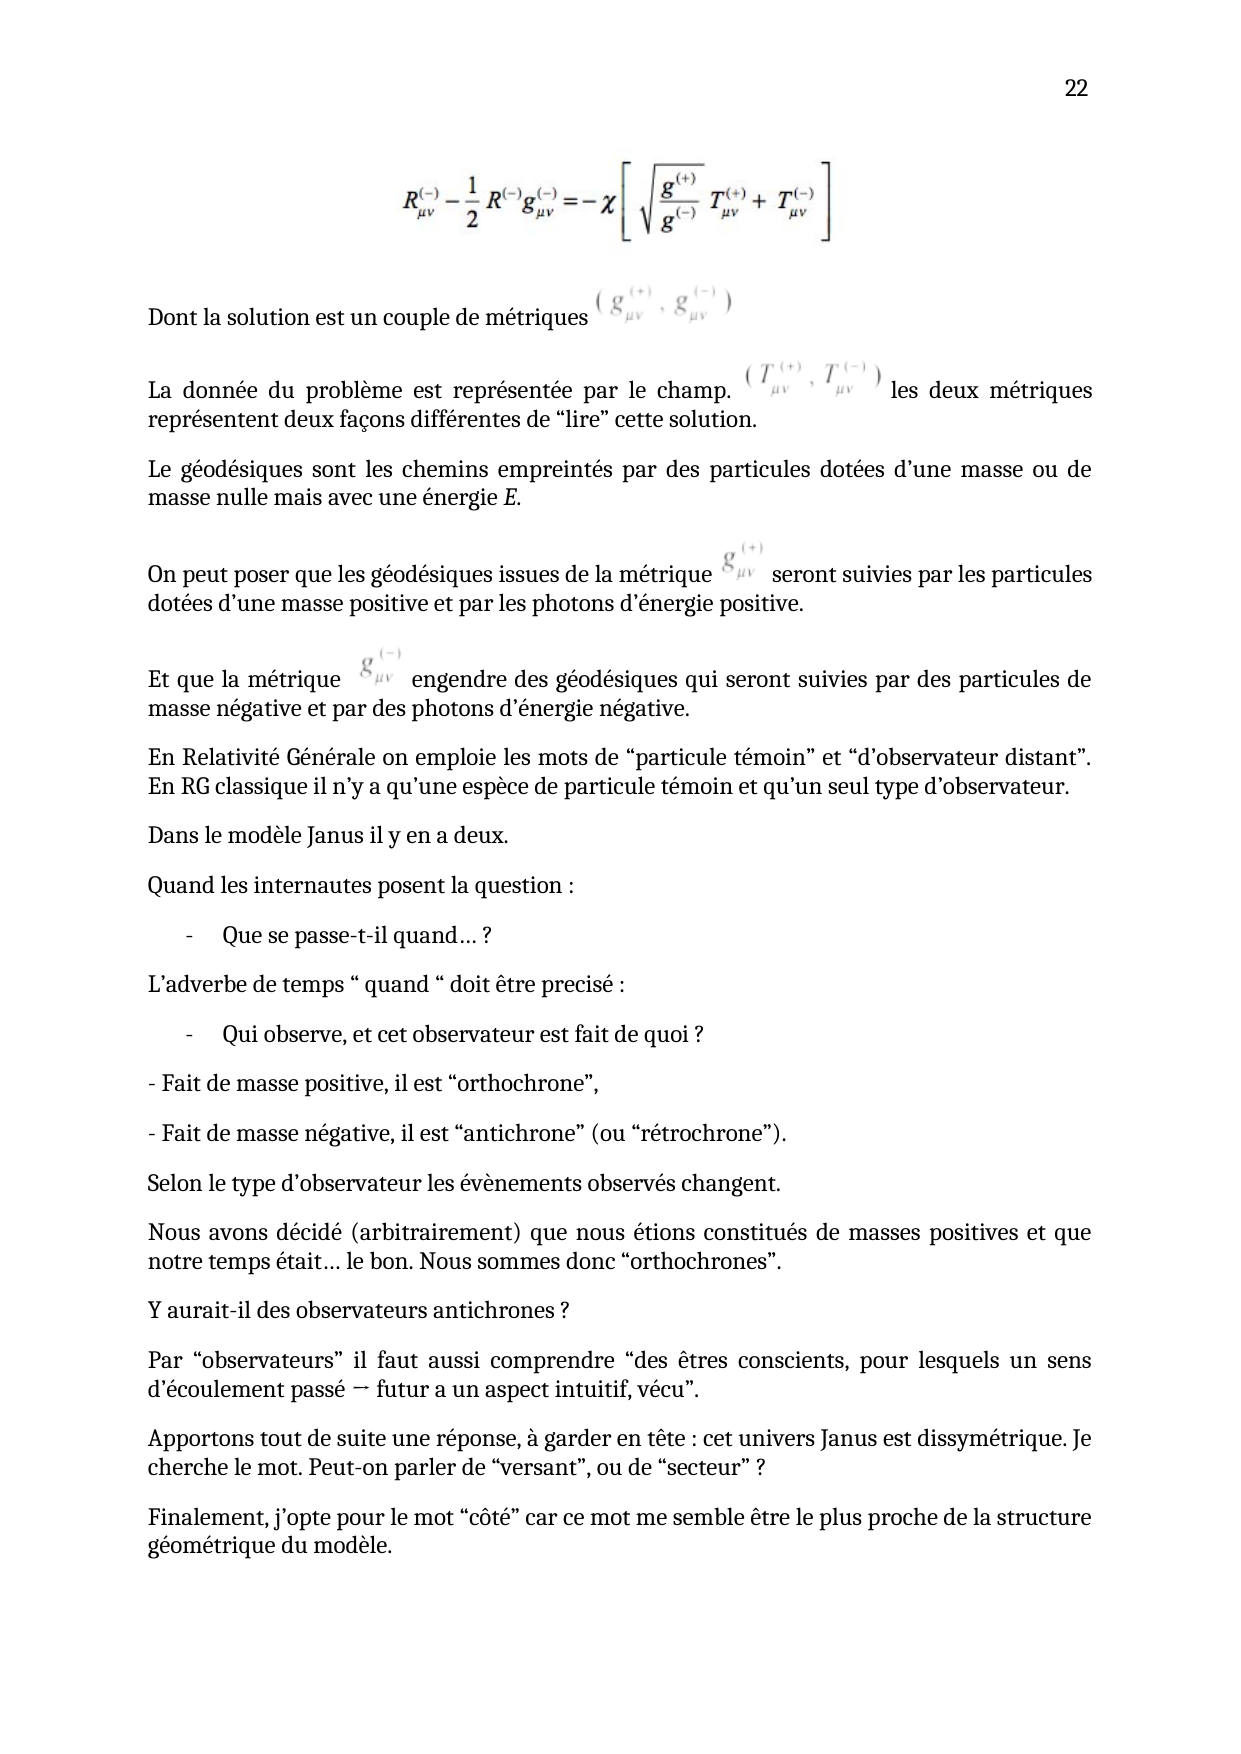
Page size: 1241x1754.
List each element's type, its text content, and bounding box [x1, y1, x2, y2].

text Par “observateurs” il faut aussi comprendre “des êtres conscients, pour lesquels un sens d’écoulement passé → futur a un aspect intuitif, vécu”. [148, 1346, 1093, 1403]
text On peut poser que les géodésiques issues de la métrique seront suivies par les particules dotées d’une masse positive et par les photons d’énergie positive. [148, 533, 1093, 617]
text La donnée du problème est représentée par le champ. les deux métriques représentent deux façons différentes de “lire” cette solution. [148, 353, 1093, 434]
text Apportons tout de suite une réponse, à garder en tête : cet univers Janus est dissymétrique. Je cherche le mot. Peut-on parler de “versant”, ou de “secteur” ? [148, 1424, 1093, 1482]
text Dont la solution est un couple de métriques [148, 277, 1093, 332]
text Nous avons décidé (arbitrairement) que nous étions constitués de masses positives et que notre temps était… le bon. Nous sommes donc “orthochrones”. [148, 1218, 1093, 1276]
list Que se passe-t-il quand… ? [185, 921, 1093, 949]
list Qui observe, et cet observateur est fait de quoi ? [185, 1020, 1093, 1048]
text L’adverbe de temps “ quand “ doit être precisé : [148, 970, 1093, 999]
text Y aurait-il des observateurs antichrones ? [148, 1296, 1093, 1325]
text Finalement, j’opte pour le mot “côté” car ce mot me semble être le plus proche de la structure géométrique du modèle. [148, 1503, 1093, 1560]
text Dans le modèle Janus il y en a deux. [148, 821, 1093, 850]
text Selon le type d’observateur les évènements observés changent. [148, 1168, 1093, 1197]
text En Relativité Générale on emploie les mots de “particule témoin” et “d’observateur distant”. En RG classique il n’y a qu’une espèce de particule témoin et qu’un seul type d’observateur. [148, 743, 1093, 801]
text Le géodésiques sont les chemins empreintés par des particules dotées d’une masse ou de masse nulle mais avec une énergie E. [148, 454, 1093, 512]
picture [395, 147, 845, 256]
text - Fait de masse positive, il est “orthochrone”, [148, 1069, 1093, 1098]
text - Fait de masse négative, il est “antichrone” (ou “rétrochrone”). [148, 1119, 1093, 1148]
text Et que la métrique engendre des géodésiques qui seront suivies par des particules de masse négative et par des photons d’énergie négative. [148, 638, 1093, 722]
text Quand les internautes posent la question : [148, 871, 1093, 900]
